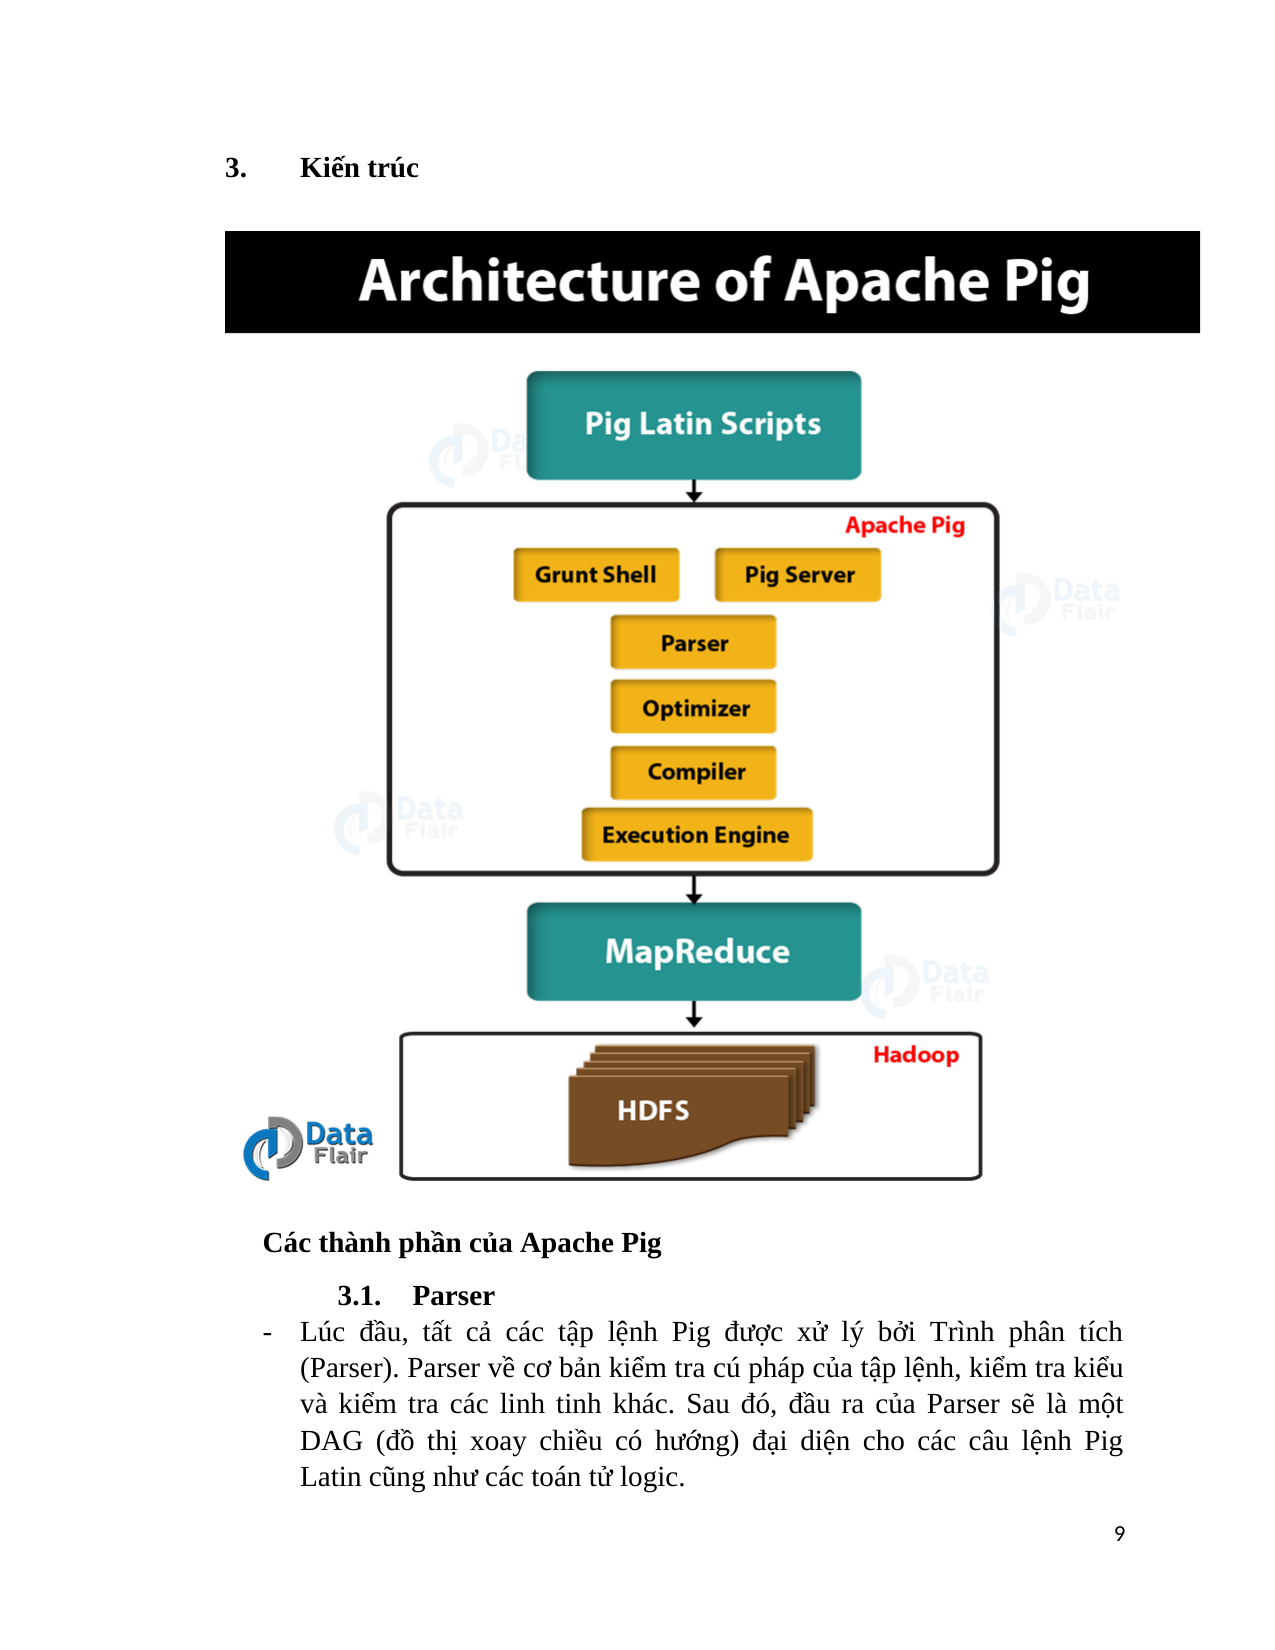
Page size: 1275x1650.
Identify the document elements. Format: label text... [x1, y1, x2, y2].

picture [225, 231, 1200, 1207]
list Parser [337, 1278, 1125, 1312]
subtitle Kiến trúc [225, 150, 1125, 183]
text Các thành phần của Apache Pig [187, 1225, 1125, 1259]
list Lúc đầu, tất cả các tập lệnh Pig được xử lý bởi Trình phân tích (Parser). Parser về cơ bản kiểm tra cú pháp của tập lệnh, kiểm tra kiểu và kiểm tra các linh tinh khác. Sau đó, đầu ra của Parser sẽ là một DAG (đồ thị xoay chiều có hướng) đại diện cho các câu lệnh Pig Latin cũng như các toán tử logic. [262, 1314, 1125, 1492]
